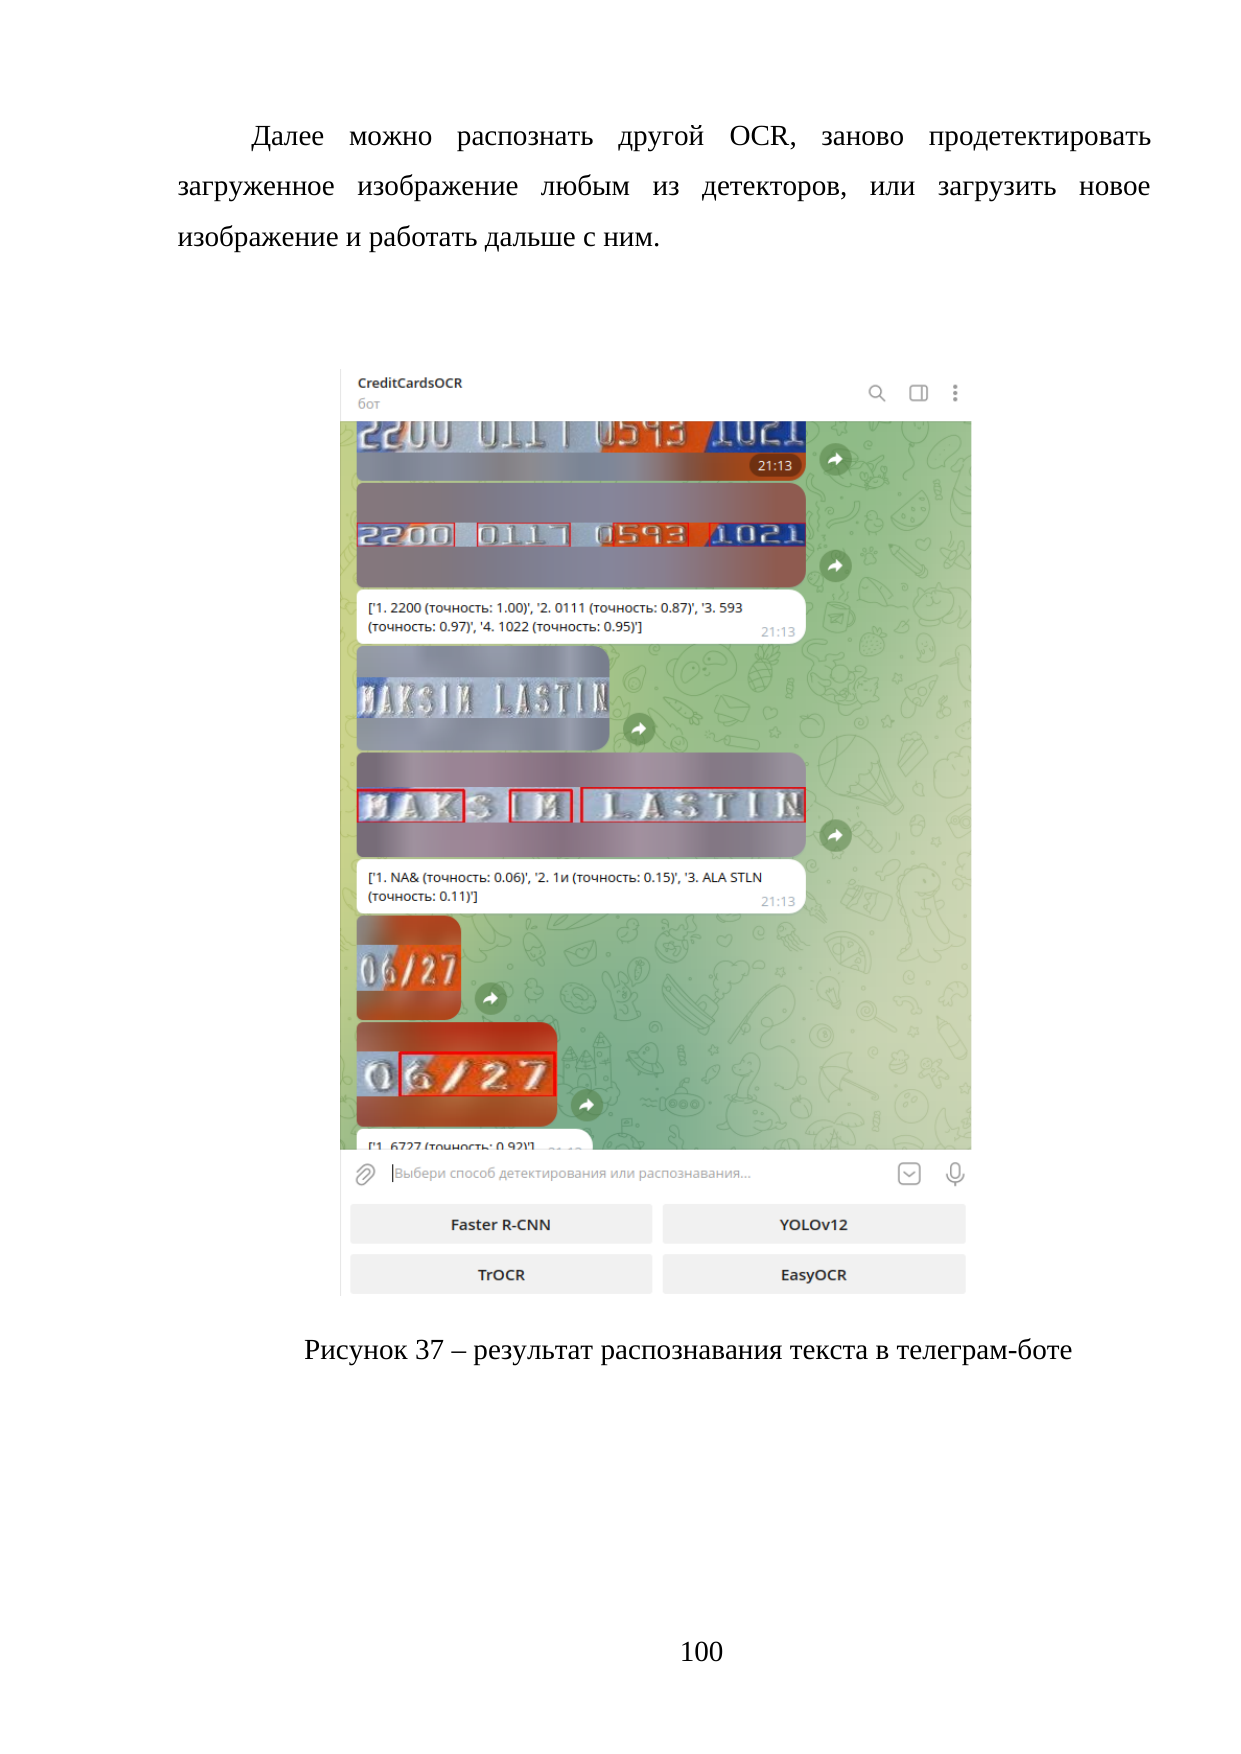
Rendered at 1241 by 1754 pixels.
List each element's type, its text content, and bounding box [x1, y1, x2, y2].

text Далее можно распознать другой OCR, заново продетектировать загруженное изображение любым из детекторов, или загрузить новое изображение и работать дальше с ним. [177, 118, 1152, 252]
picture [340, 369, 972, 1296]
